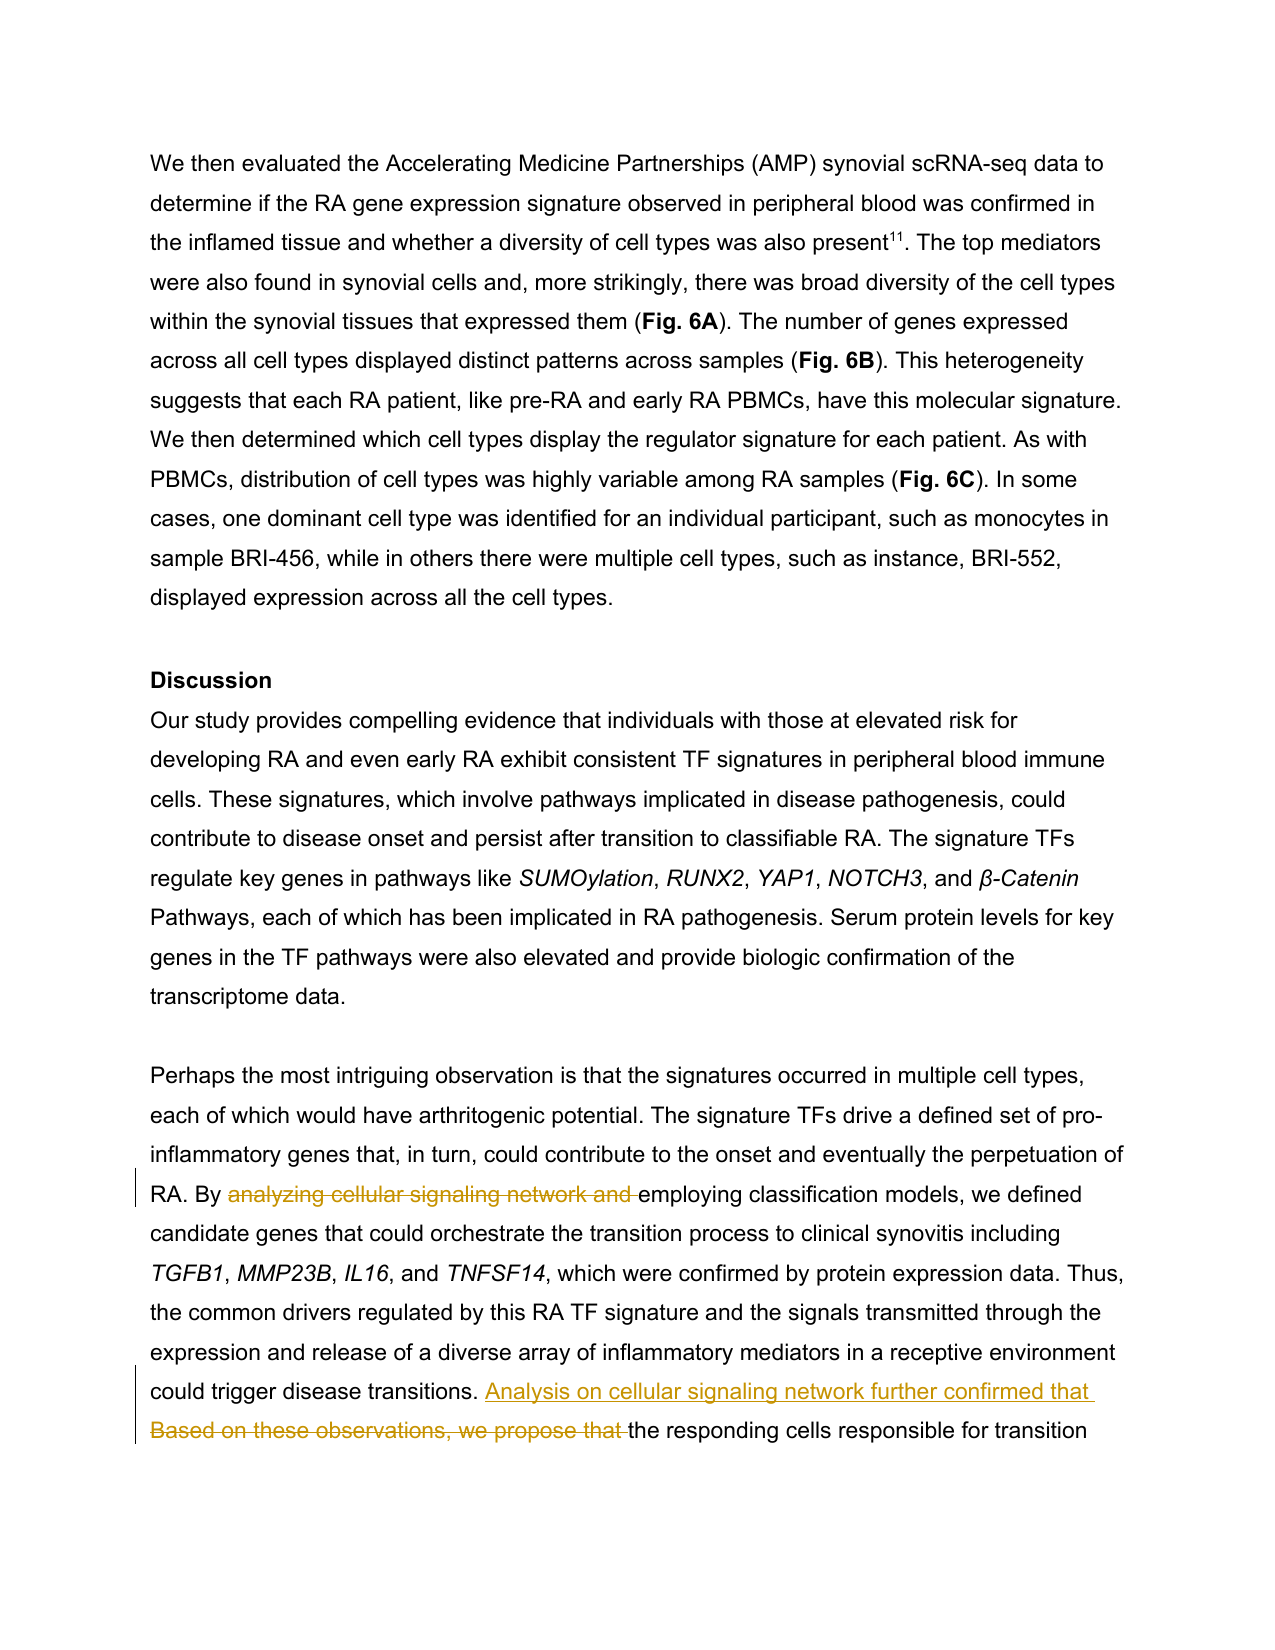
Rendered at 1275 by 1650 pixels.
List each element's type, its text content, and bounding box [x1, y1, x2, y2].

text Our study provides compelling evidence that individuals with those at elevated risk for developing RA and even early RA exhibit consistent TF signatures in peripheral blood immune cells. These signatures, which involve pathways implicated in disease pathogenesis, could contribute to disease onset and persist after transition to classifiable RA. The signature TFs regulate key genes in pathways like SUMOylation, RUNX2, YAP1, NOTCH3, and β-Catenin Pathways, each of which has been implicated in RA pathogenesis. Serum protein levels for key genes in the TF pathways were also elevated and provide biologic confirmation of the transcriptome data. [150, 707, 1125, 1009]
subtitle Discussion [150, 667, 1125, 694]
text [150, 1062, 1125, 1444]
text We then evaluated the Accelerating Medicine Partnerships (AMP) synovial scRNA-seq data to determine if the RA gene expression signature observed in peripheral blood was confirmed in the inflamed tissue and whether a diversity of cell types was also present11. The top mediators were also found in synovial cells and, more strikingly, there was broad diversity of the cell types within the synovial tissues that expressed them (Fig. 6A). The number of genes expressed across all cell types displayed distinct patterns across samples (Fig. 6B). This heterogeneity suggests that each RA patient, like pre-RA and early RA PBMCs, have this molecular signature. We then determined which cell types display the regulator signature for each patient. As with PBMCs, distribution of cell types was highly variable among RA samples (Fig. 6C). In some cases, one dominant cell type was identified for an individual participant, such as monocytes in sample BRI-456, while in others there were multiple cell types, such as instance, BRI-552, displayed expression across all the cell types. [150, 150, 1125, 611]
